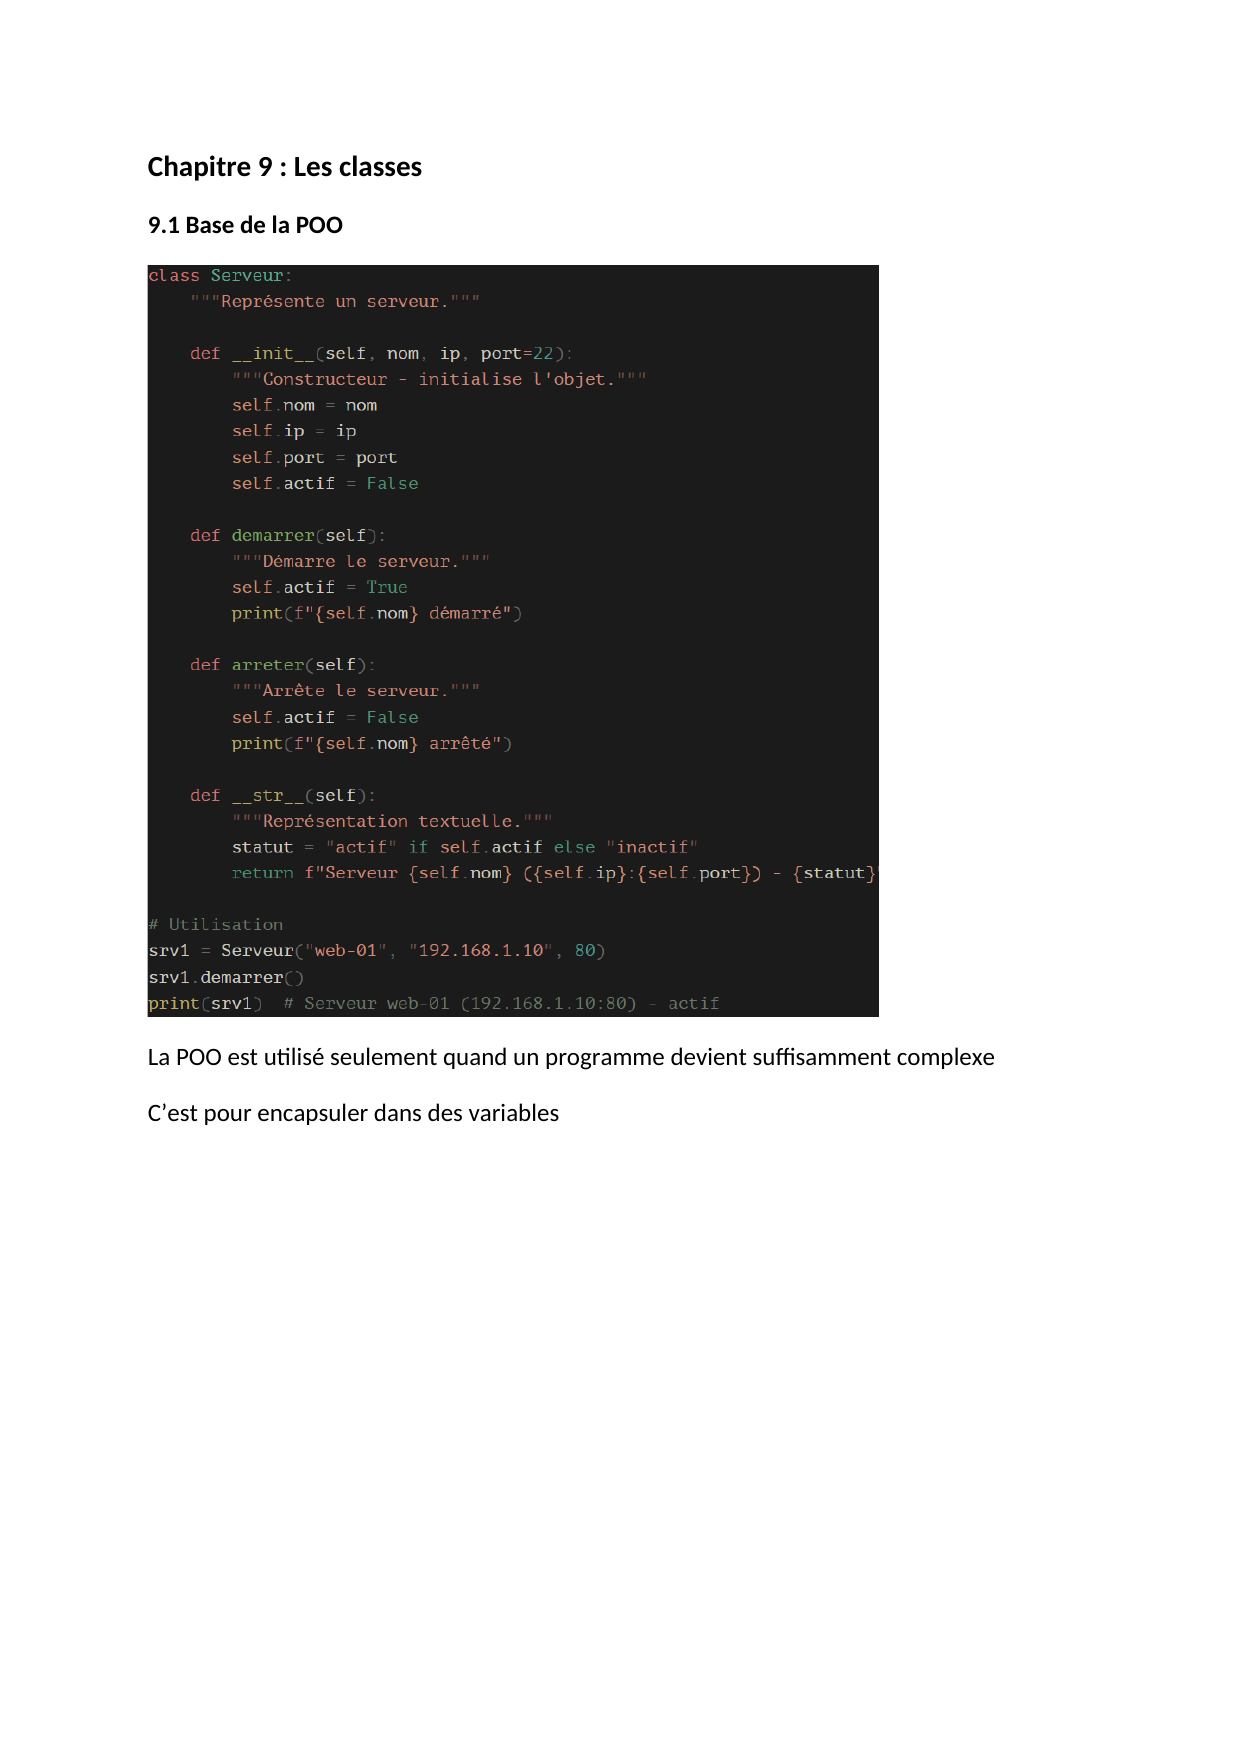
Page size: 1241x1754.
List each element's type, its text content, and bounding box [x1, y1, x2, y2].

text Chapitre 9 : Les classes [148, 148, 1093, 183]
text La POO est utilisé seulement quand un programme devient suffisamment complexe [148, 1041, 1093, 1072]
text 9.1 Base de la POO [148, 209, 1093, 240]
picture [147, 265, 879, 1017]
text C’est pour encapsuler dans des variables [148, 1097, 1093, 1128]
